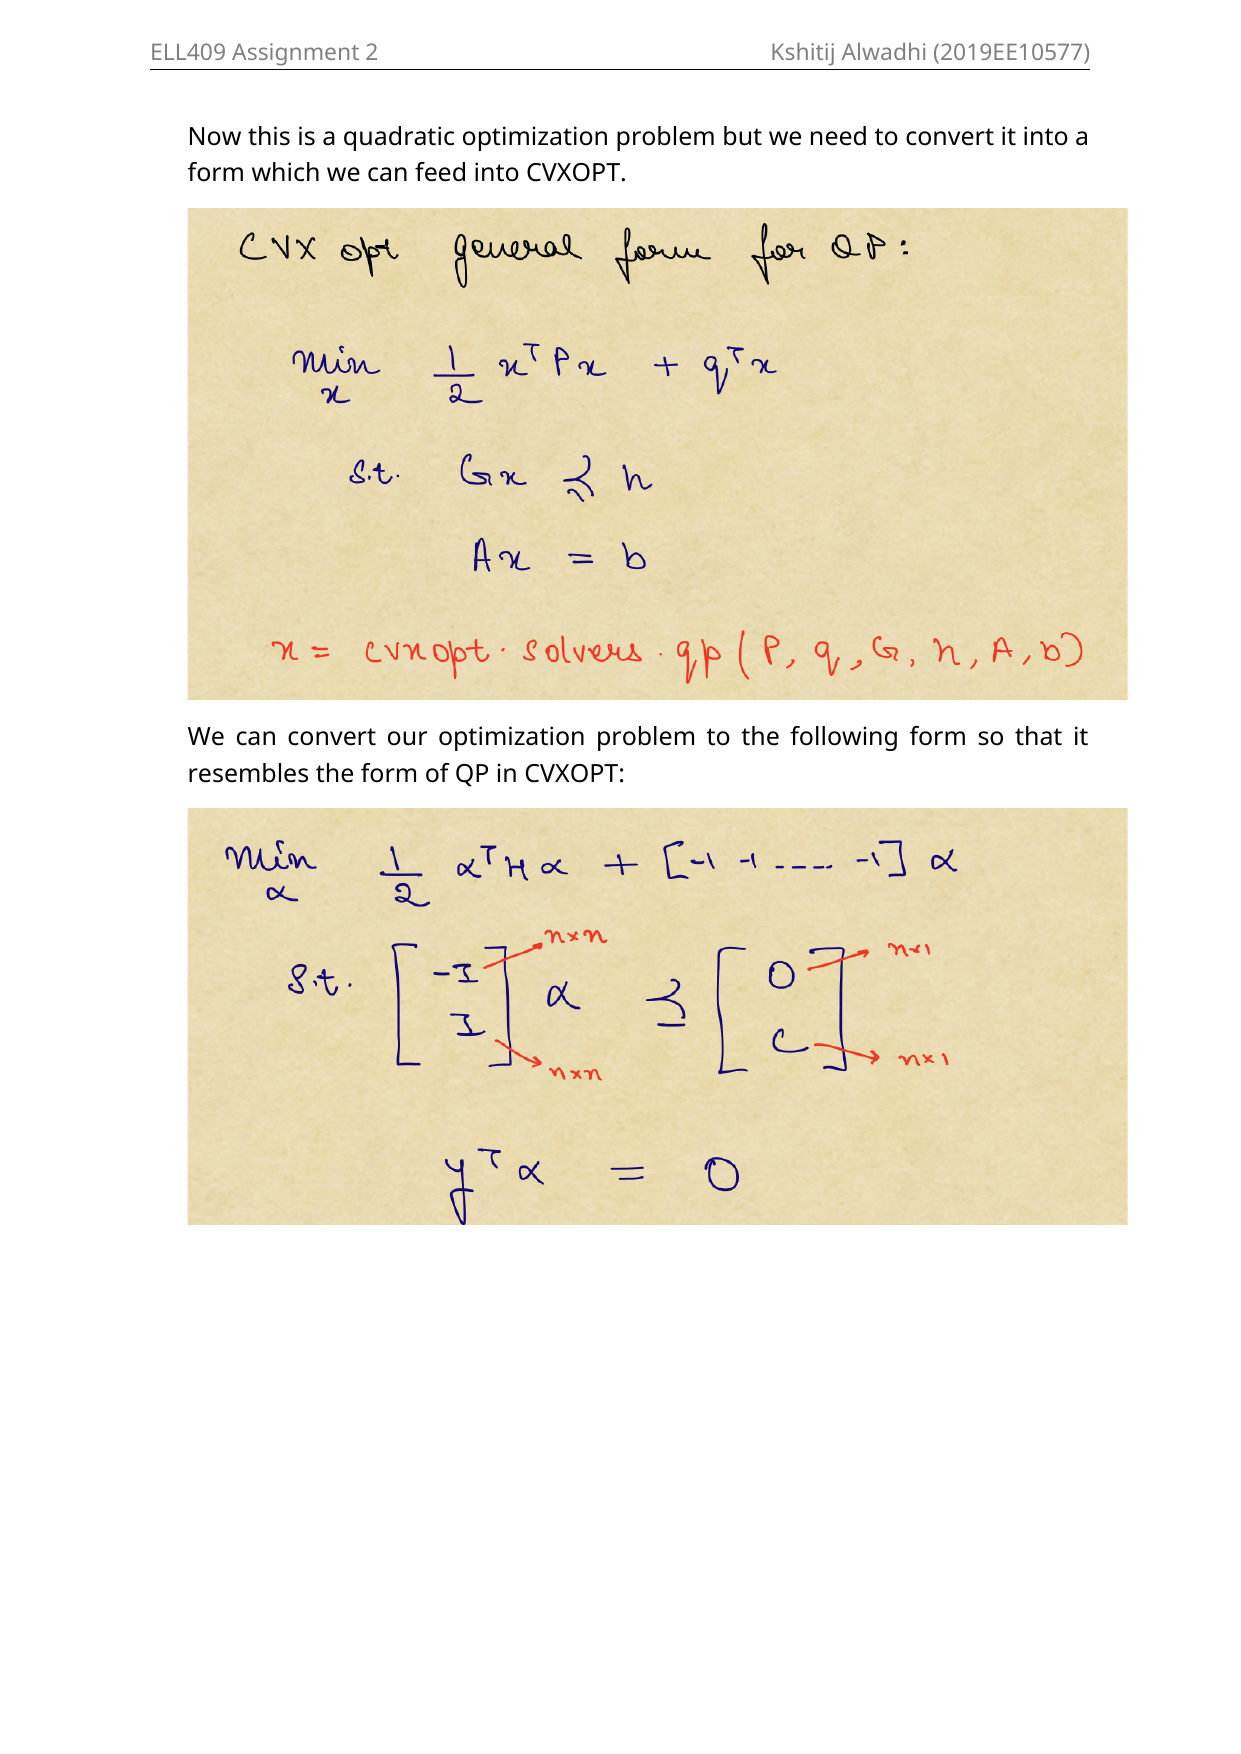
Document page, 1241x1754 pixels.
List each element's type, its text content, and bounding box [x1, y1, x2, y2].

picture [187, 208, 1128, 700]
picture [187, 808, 1128, 1225]
text We can convert our optimization problem to the following form so that it resembles the form of QP in CVXOPT: [187, 718, 1090, 789]
text Now this is a quadratic optimization problem but we need to convert it into a form which we can feed into CVXOPT. [187, 118, 1090, 189]
